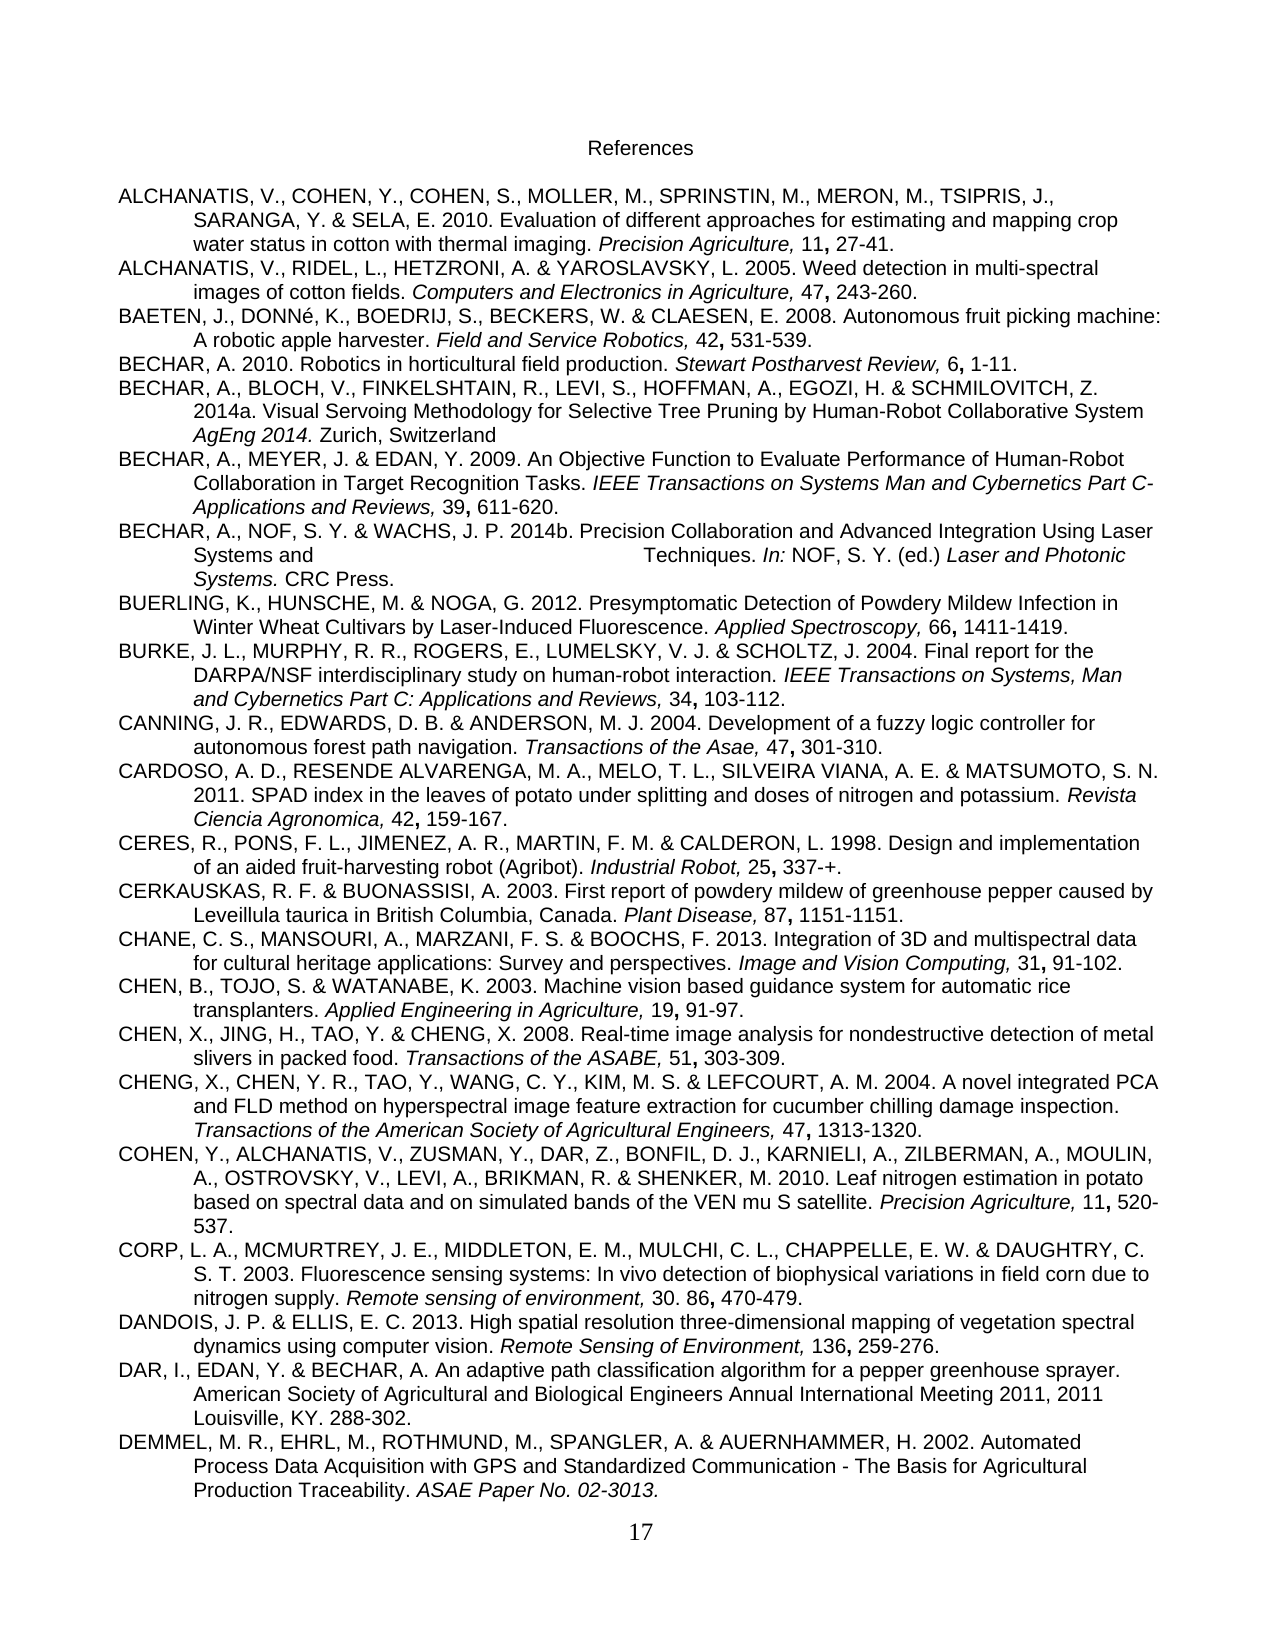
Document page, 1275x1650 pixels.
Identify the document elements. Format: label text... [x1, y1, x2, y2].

text BECHAR, A., MEYER, J. & EDAN, Y. 2009. An Objective Function to Evaluate Performance of Human-Robot Collaboration in Target Recognition Tasks. IEEE Transactions on Systems Man and Cybernetics Part C-Applications and Reviews, 39, 611-620. [118, 447, 1163, 519]
text BAETEN, J., DONNé, K., BOEDRIJ, S., BECKERS, W. & CLAESEN, E. 2008. Autonomous fruit picking machine: A robotic apple harvester. Field and Service Robotics, 42, 531-539. [118, 303, 1163, 351]
text CHANE, C. S., MANSOURI, A., MARZANI, F. S. & BOOCHS, F. 2013. Integration of 3D and multispectral data for cultural heritage applications: Survey and perspectives. Image and Vision Computing, 31, 91-102. [118, 926, 1163, 974]
text CARDOSO, A. D., RESENDE ALVARENGA, M. A., MELO, T. L., SILVEIRA VIANA, A. E. & MATSUMOTO, S. N. 2011. SPAD index in the leaves of potato under splitting and doses of nitrogen and potassium. Revista Ciencia Agronomica, 42, 159-167. [118, 759, 1163, 831]
text ALCHANATIS, V., RIDEL, L., HETZRONI, A. & YAROSLAVSKY, L. 2005. Weed detection in multi-spectral images of cotton fields. Computers and Electronics in Agriculture, 47, 243-260. [118, 256, 1163, 303]
title References [118, 136, 1163, 160]
text CERES, R., PONS, F. L., JIMENEZ, A. R., MARTIN, F. M. & CALDERON, L. 1998. Design and implementation of an aided fruit-harvesting robot (Agribot). Industrial Robot, 25, 337-+. [118, 831, 1163, 878]
text BURKE, J. L., MURPHY, R. R., ROGERS, E., LUMELSKY, V. J. & SCHOLTZ, J. 2004. Final report for the DARPA/NSF interdisciplinary study on human-robot interaction. IEEE Transactions on Systems, Man and Cybernetics Part C: Applications and Reviews, 34, 103-112. [118, 639, 1163, 711]
text CORP, L. A., MCMURTREY, J. E., MIDDLETON, E. M., MULCHI, C. L., CHAPPELLE, E. W. & DAUGHTRY, C. S. T. 2003. Fluorescence sensing systems: In vivo detection of biophysical variations in field corn due to nitrogen supply. Remote sensing of environment, 30. 86, 470-479. [118, 1238, 1163, 1310]
text CANNING, J. R., EDWARDS, D. B. & ANDERSON, M. J. 2004. Development of a fuzzy logic controller for autonomous forest path navigation. Transactions of the Asae, 47, 301-310. [118, 711, 1163, 759]
text COHEN, Y., ALCHANATIS, V., ZUSMAN, Y., DAR, Z., BONFIL, D. J., KARNIELI, A., ZILBERMAN, A., MOULIN, A., OSTROVSKY, V., LEVI, A., BRIKMAN, R. & SHENKER, M. 2010. Leaf nitrogen estimation in potato based on spectral data and on simulated bands of the VEN mu S satellite. Precision Agriculture, 11, 520-537. [118, 1142, 1163, 1238]
text CHEN, B., TOJO, S. & WATANABE, K. 2003. Machine vision based guidance system for automatic rice transplanters. Applied Engineering in Agriculture, 19, 91-97. [118, 974, 1163, 1022]
text DEMMEL, M. R., EHRL, M., ROTHMUND, M., SPANGLER, A. & AUERNHAMMER, H. 2002. Automated Process Data Acquisition with GPS and Standardized Communication - The Basis for Agricultural Production Traceability. ASAE Paper No. 02-3013. [118, 1429, 1163, 1501]
text BECHAR, A. 2010. Robotics in horticultural field production. Stewart Postharvest Review, 6, 1-11. [118, 351, 1163, 375]
text DAR, I., EDAN, Y. & BECHAR, A. An adaptive path classification algorithm for a pepper greenhouse sprayer. American Society of Agricultural and Biological Engineers Annual International Meeting 2011, 2011 Louisville, KY. 288-302. [118, 1358, 1163, 1429]
text BECHAR, A., BLOCH, V., FINKELSHTAIN, R., LEVI, S., HOFFMAN, A., EGOZI, H. & SCHMILOVITCH, Z. 2014a. Visual Servoing Methodology for Selective Tree Pruning by Human-Robot Collaborative System AgEng 2014. Zurich, Switzerland [118, 375, 1163, 447]
text DANDOIS, J. P. & ELLIS, E. C. 2013. High spatial resolution three-dimensional mapping of vegetation spectral dynamics using computer vision. Remote Sensing of Environment, 136, 259-276. [118, 1310, 1163, 1358]
text BUERLING, K., HUNSCHE, M. & NOGA, G. 2012. Presymptomatic Detection of Powdery Mildew Infection in Winter Wheat Cultivars by Laser-Induced Fluorescence. Applied Spectroscopy, 66, 1411-1419. [118, 591, 1163, 639]
text BECHAR, A., NOF, S. Y. & WACHS, J. P. 2014b. Precision Collaboration and Advanced Integration Using Laser Systems and Techniques. In: NOF, S. Y. (ed.) Laser and Photonic Systems. CRC Press. [118, 519, 1163, 591]
text ALCHANATIS, V., COHEN, Y., COHEN, S., MOLLER, M., SPRINSTIN, M., MERON, M., TSIPRIS, J., SARANGA, Y. & SELA, E. 2010. Evaluation of different approaches for estimating and mapping crop water status in cotton with thermal imaging. Precision Agriculture, 11, 27-41. [118, 184, 1163, 256]
text CERKAUSKAS, R. F. & BUONASSISI, A. 2003. First report of powdery mildew of greenhouse pepper caused by Leveillula taurica in British Columbia, Canada. Plant Disease, 87, 1151-1151. [118, 878, 1163, 926]
text CHENG, X., CHEN, Y. R., TAO, Y., WANG, C. Y., KIM, M. S. & LEFCOURT, A. M. 2004. A novel integrated PCA and FLD method on hyperspectral image feature extraction for cucumber chilling damage inspection. Transactions of the American Society of Agricultural Engineers, 47, 1313-1320. [118, 1070, 1163, 1142]
text CHEN, X., JING, H., TAO, Y. & CHENG, X. 2008. Real-time image analysis for nondestructive detection of metal slivers in packed food. Transactions of the ASABE, 51, 303-309. [118, 1022, 1163, 1070]
